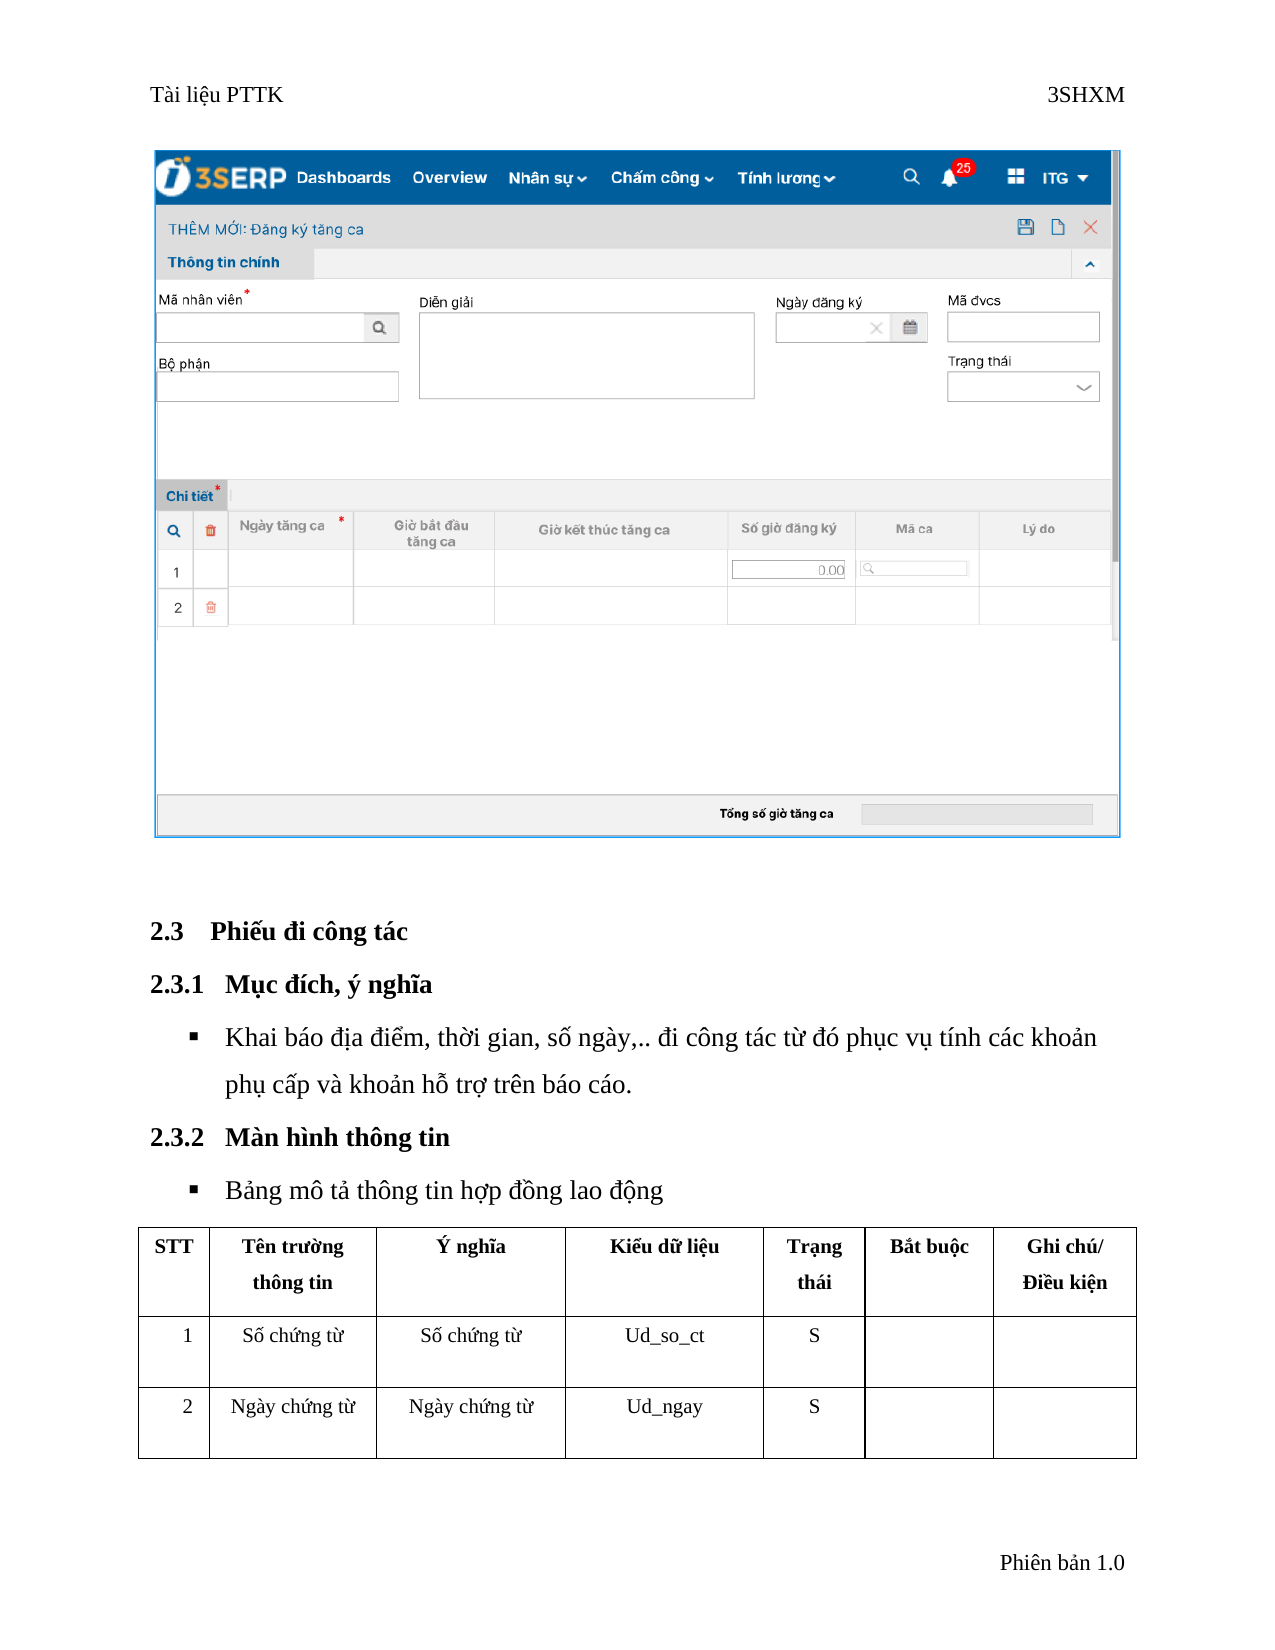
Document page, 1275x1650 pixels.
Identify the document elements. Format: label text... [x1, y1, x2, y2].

table_cell [994, 1317, 1136, 1387]
table_cell [866, 1388, 993, 1457]
table_header STT [139, 1228, 209, 1316]
table_header Tên trường thông tin [210, 1228, 376, 1316]
table_cell [139, 1317, 209, 1387]
list Bảng mô tả thông tin hợp đồng lao động [187, 1174, 1125, 1205]
subtitle Mục đích, ý nghĩa [150, 968, 1125, 999]
table_cell [866, 1317, 993, 1387]
table_header Ghi chú/ Điều kiện [994, 1228, 1136, 1316]
subtitle Màn hình thông tin [150, 1121, 1125, 1152]
table_header Bắt buộc [866, 1228, 993, 1316]
table_cell Ngày chứng từ [210, 1388, 376, 1457]
table_header Kiểu dữ liệu [566, 1228, 763, 1316]
table_cell Số chứng từ [210, 1317, 376, 1387]
table_cell S [764, 1388, 864, 1457]
table_cell Ngày chứng từ [377, 1388, 565, 1457]
table_cell S [764, 1317, 864, 1387]
table_cell [139, 1388, 209, 1457]
table_cell Ud_ngay [566, 1388, 763, 1457]
list Khai báo địa điểm, thời gian, số ngày,.. đi công tác từ đó phục vụ tính các khoản phụ cấp và khoản hỗ trợ trên báo cáo. [187, 1021, 1125, 1099]
table_header Trạng thái [764, 1228, 864, 1316]
table_cell Số chứng từ [377, 1317, 565, 1387]
table_cell Ud_so_ct [566, 1317, 763, 1387]
subtitle Phiếu đi công tác [150, 915, 1125, 947]
table_header Ý nghĩa [377, 1228, 565, 1316]
picture [150, 150, 1125, 841]
table_cell [994, 1388, 1136, 1457]
